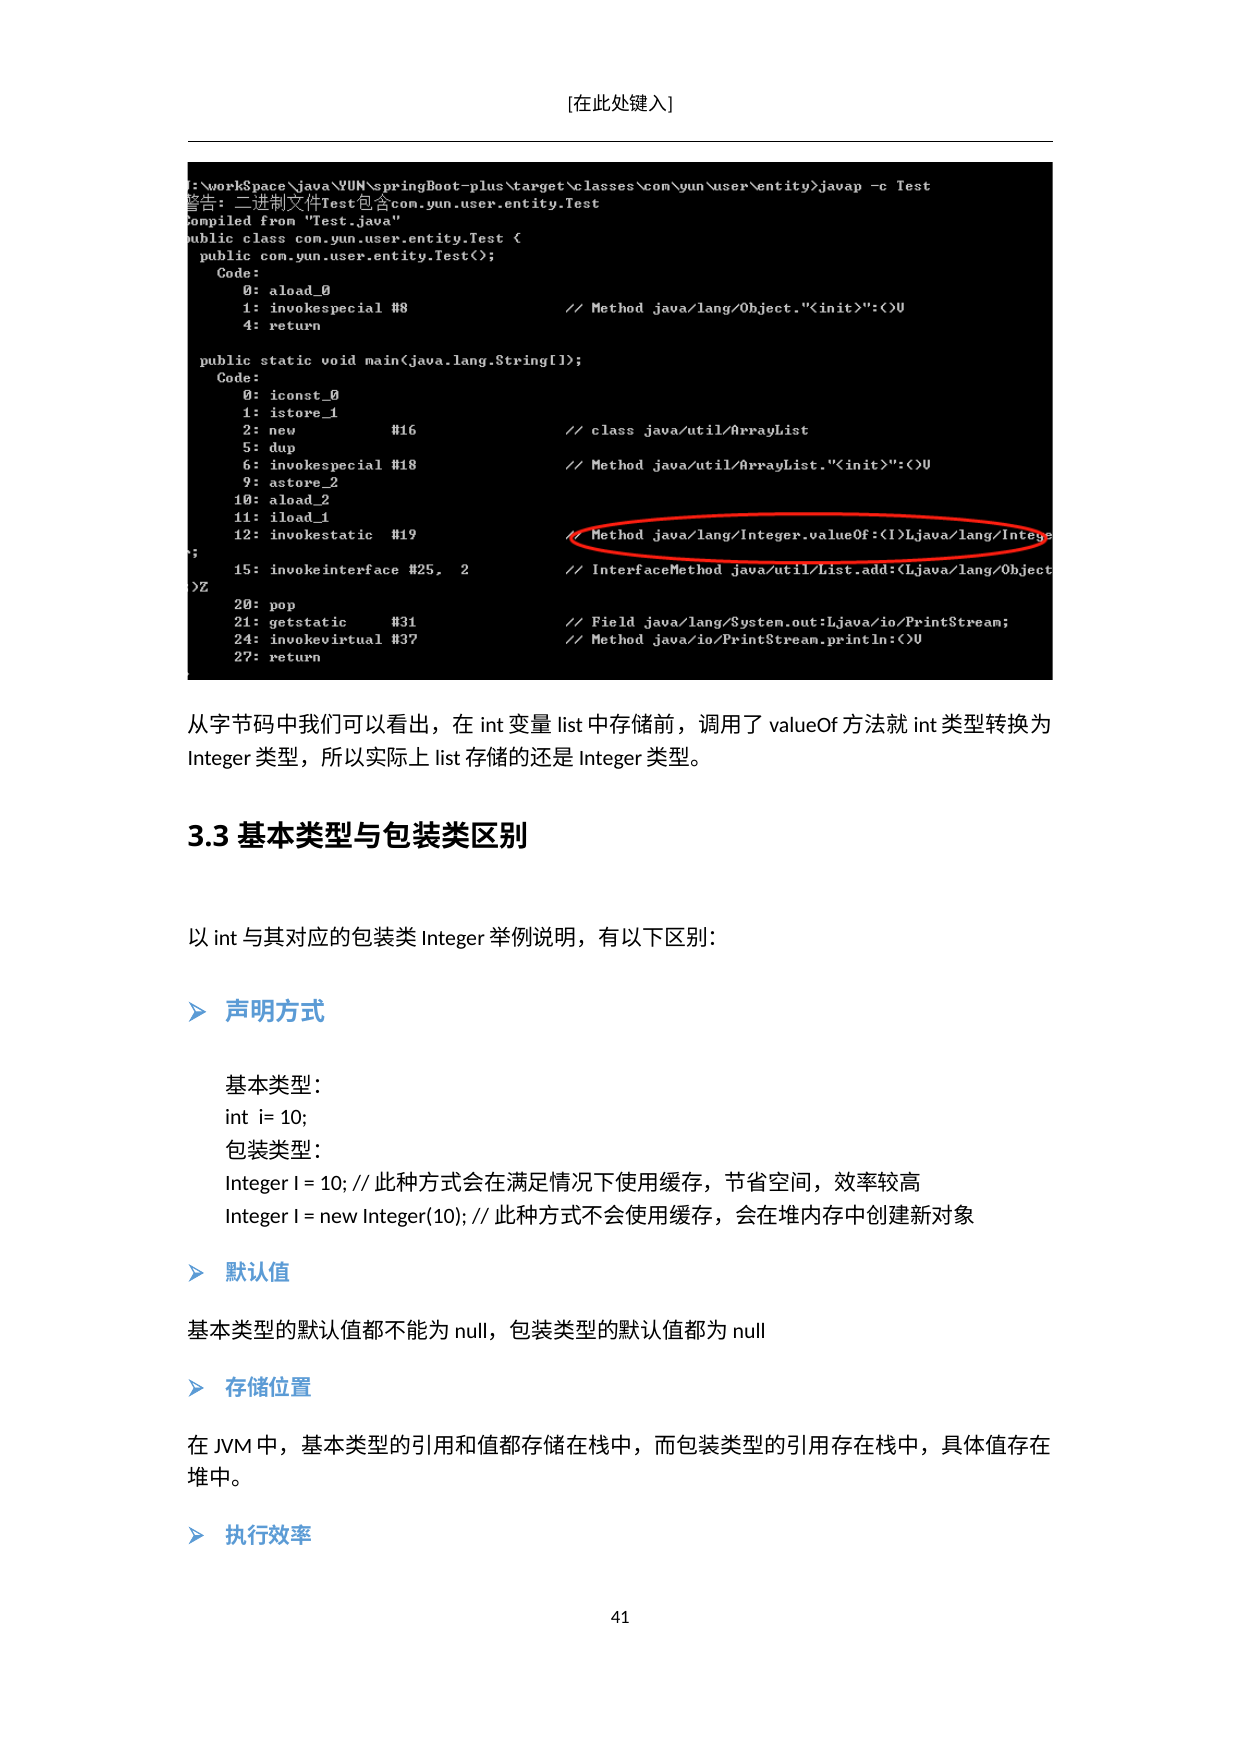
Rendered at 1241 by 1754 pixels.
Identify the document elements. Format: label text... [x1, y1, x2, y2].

list Integer I = new Integer(10); // 此种方式不会使用缓存，会在堆内存中创建新对象 [225, 1197, 1053, 1230]
text 从字节码中我们可以看出，在int变量list中存储前，调用了valueOf方法就int类型转换为Integer类型，所以实际上list存储的还是Integer类型。 [187, 707, 1053, 772]
list 执行效率 [187, 1517, 1053, 1550]
list 存储位置 [187, 1370, 1053, 1402]
list 包装类型： [225, 1132, 1053, 1165]
list Integer I = 10; // 此种方式会在满足情况下使用缓存，节省空间，效率较高 [225, 1165, 1053, 1197]
text 基本类型的默认值都不能为null，包装类型的默认值都为null [187, 1312, 1053, 1345]
text 在JVM中，基本类型的引用和值都存储在栈中，而包装类型的引用存在栈中，具体值存在堆中。 [187, 1427, 1053, 1492]
list 基本类型： [225, 1067, 1053, 1100]
list int i= 10; [225, 1100, 1053, 1132]
list 默认值 [187, 1255, 1053, 1287]
subtitle 3.3 基本类型与包装类区别 [187, 801, 1053, 866]
text 以int与其对应的包装类Integer举例说明，有以下区别： [187, 920, 1053, 952]
list 声明方式 [187, 977, 1053, 1042]
picture [187, 162, 1053, 680]
